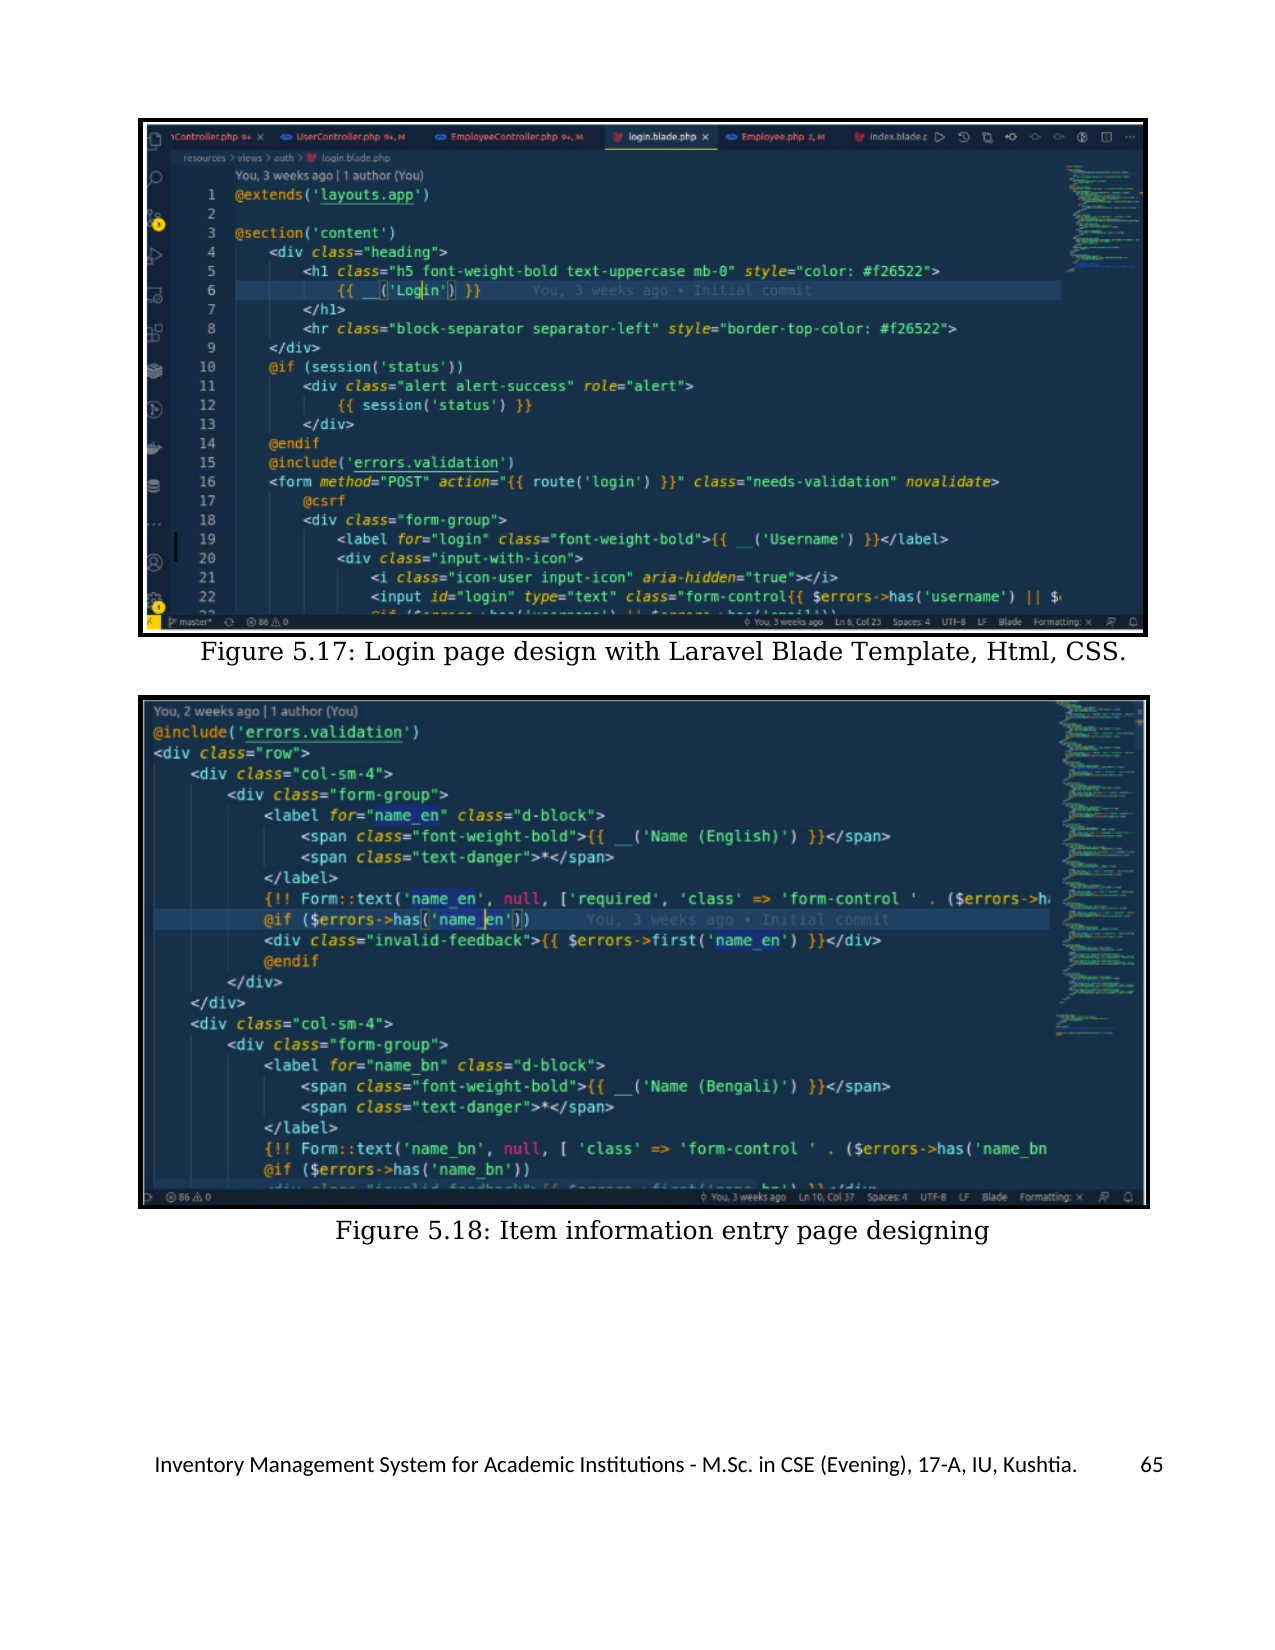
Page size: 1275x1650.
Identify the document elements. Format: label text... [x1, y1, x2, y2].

picture [143, 700, 1146, 1205]
text Figure 5.18: Item information entry page designing [138, 1216, 1186, 1245]
picture [143, 122, 1143, 633]
text Figure 5.17: Login page design with Laravel Blade Template, Html, CSS. [138, 637, 1188, 666]
